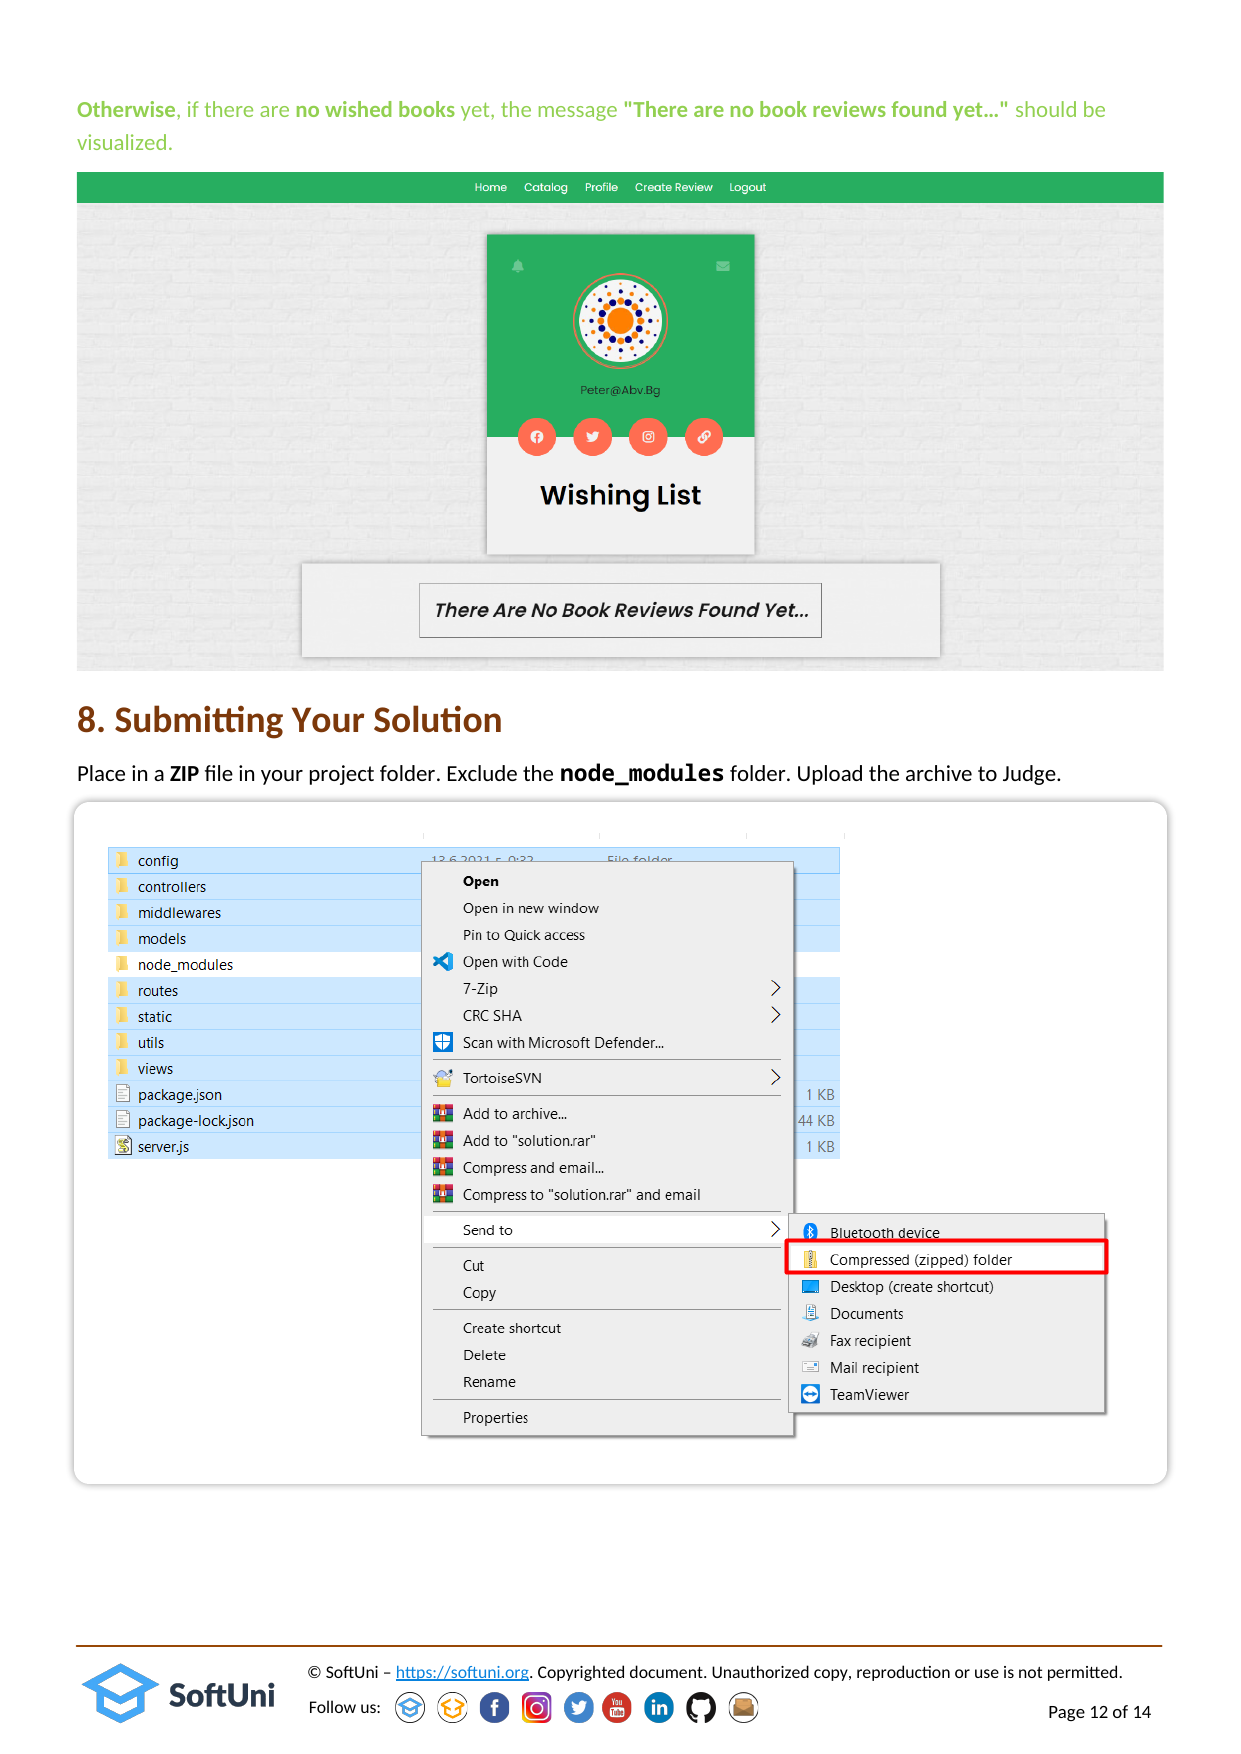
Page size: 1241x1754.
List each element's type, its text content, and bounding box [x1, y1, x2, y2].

picture [437, 1692, 468, 1723]
picture [602, 1692, 632, 1723]
picture [75, 1658, 281, 1729]
picture [564, 1692, 594, 1723]
picture [686, 1692, 716, 1723]
picture [395, 1692, 425, 1723]
text Place in a ZIP file in your project folder. Exclude the node_modules folder. Upload the archive to Judge. [77, 757, 1163, 788]
picture [76, 172, 1164, 671]
subtitle Submitting Your Solution [77, 696, 1163, 742]
picture [644, 1692, 653, 1701]
picture [479, 1692, 510, 1723]
picture [658, 1705, 667, 1714]
text Otherwise, if there are no wished books yet, the message "There are no book reviews found yet…" should be visualized. [77, 95, 1163, 156]
picture [665, 1714, 674, 1723]
picture [728, 1692, 759, 1723]
picture [105, 833, 1136, 1453]
picture [522, 1692, 552, 1723]
picture [644, 1714, 653, 1723]
picture [665, 1692, 674, 1701]
